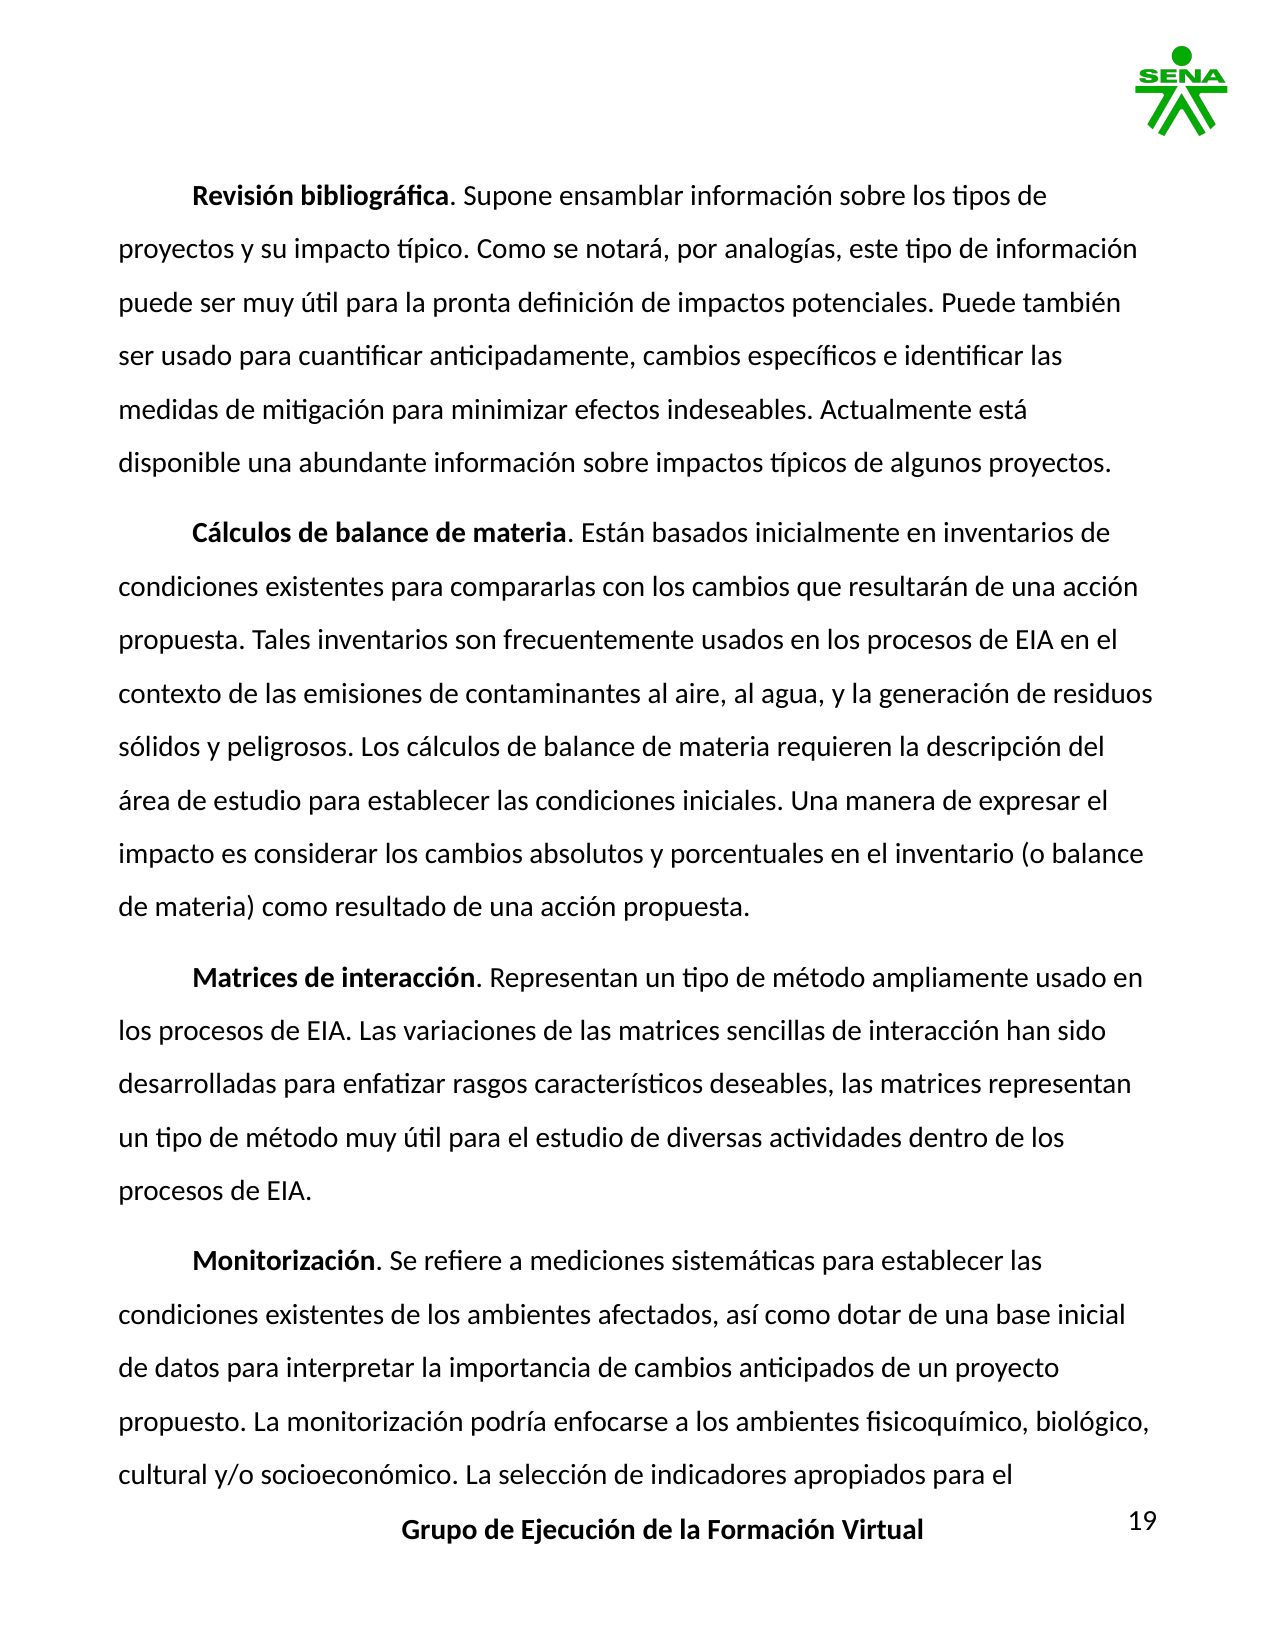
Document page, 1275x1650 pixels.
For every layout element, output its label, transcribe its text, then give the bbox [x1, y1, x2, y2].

text Revisión bibliográfica. Supone ensamblar información sobre los tipos de proyectos y su impacto típico. Como se notará, por analogías, este tipo de información puede ser muy útil para la pronta definición de impactos potenciales. Puede también ser usado para cuantificar anticipadamente, cambios específicos e identificar las medidas de mitigación para minimizar efectos indeseables. Actualmente está disponible una abundante información sobre impactos típicos de algunos proyectos. [118, 177, 1157, 480]
text Matrices de interacción. Representan un tipo de método ampliamente usado en los procesos de EIA. Las variaciones de las matrices sencillas de interacción han sido desarrolladas para enfatizar rasgos característicos deseables, las matrices representan un tipo de método muy útil para el estudio de diversas actividades dentro de los procesos de EIA. [118, 959, 1157, 1208]
picture [1135, 46, 1228, 136]
text Cálculos de balance de materia. Están basados inicialmente en inventarios de condiciones existentes para compararlas con los cambios que resultarán de una acción propuesta. Tales inventarios son frecuentemente usados en los procesos de EIA en el contexto de las emisiones de contaminantes al aire, al agua, y la generación de residuos sólidos y peligrosos. Los cálculos de balance de materia requieren la descripción del área de estudio para establecer las condiciones iniciales. Una manera de expresar el impacto es considerar los cambios absolutos y porcentuales en el inventario (o balance de materia) como resultado de una acción propuesta. [118, 514, 1157, 924]
